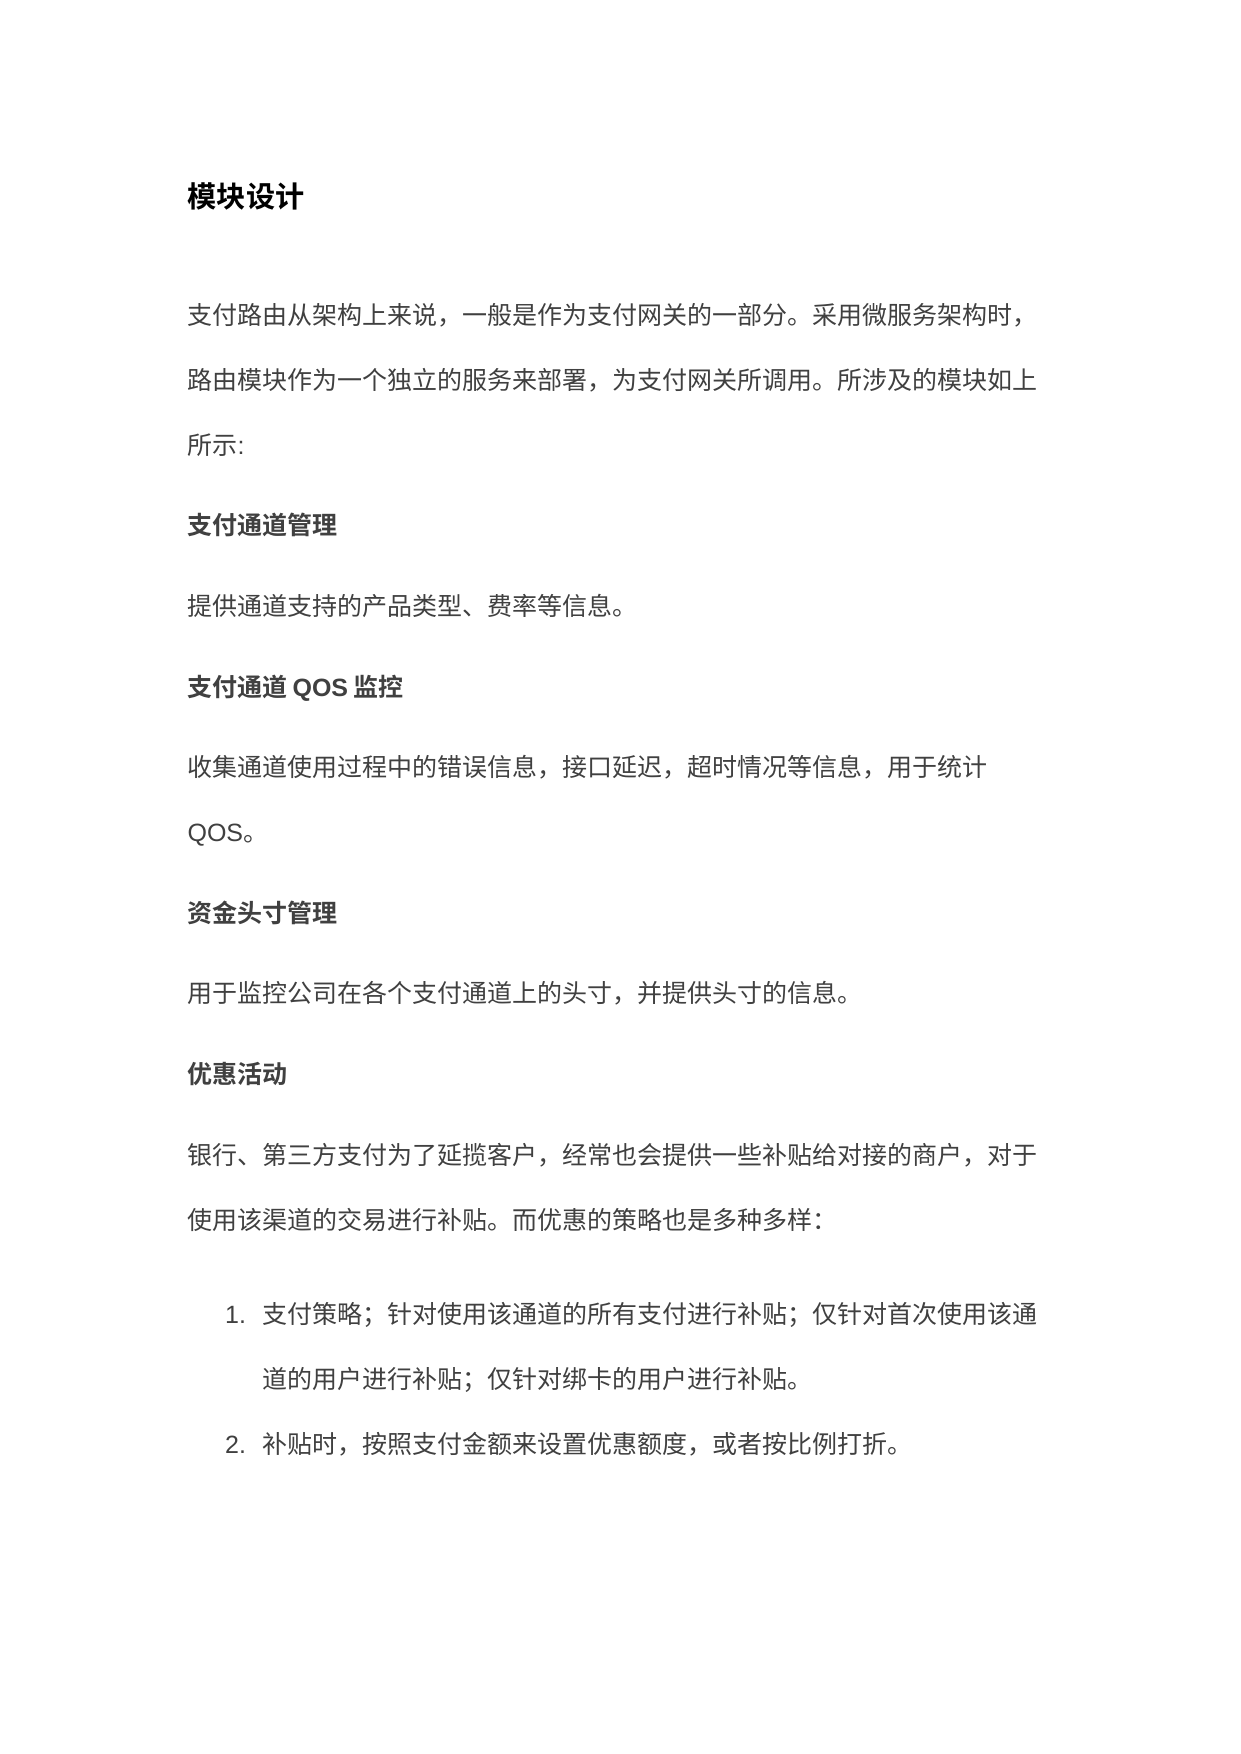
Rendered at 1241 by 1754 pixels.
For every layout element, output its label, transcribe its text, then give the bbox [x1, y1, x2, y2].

subtitle 模块设计 [187, 162, 1053, 227]
text 银行、第三方支付为了延揽客户，经常也会提供一些补贴给对接的商户，对于使用该渠道的交易进行补贴。而优惠的策略也是多种多样： [187, 1121, 1053, 1251]
text 收集通道使用过程中的错误信息，接口延迟，超时情况等信息，用于统计QOS。 [187, 733, 1053, 863]
text 支付通道管理 [187, 491, 1053, 556]
text 提供通道支持的产品类型、费率等信息。 [187, 572, 1053, 637]
text 用于监控公司在各个支付通道上的头寸，并提供头寸的信息。 [187, 959, 1053, 1024]
text 优惠活动 [187, 1040, 1053, 1105]
text 支付通道QOS监控 [187, 653, 1053, 718]
text 资金头寸管理 [187, 879, 1053, 944]
list 补贴时，按照支付金额来设置优惠额度，或者按比例打折。 [225, 1410, 1053, 1475]
list 支付策略；针对使用该通道的所有支付进行补贴；仅针对首次使用该通道的用户进行补贴；仅针对绑卡的用户进行补贴。 [225, 1280, 1053, 1410]
text 支付路由从架构上来说，一般是作为支付网关的一部分。采用微服务架构时，路由模块作为一个独立的服务来部署，为支付网关所调用。所涉及的模块如上所示: [187, 281, 1053, 476]
